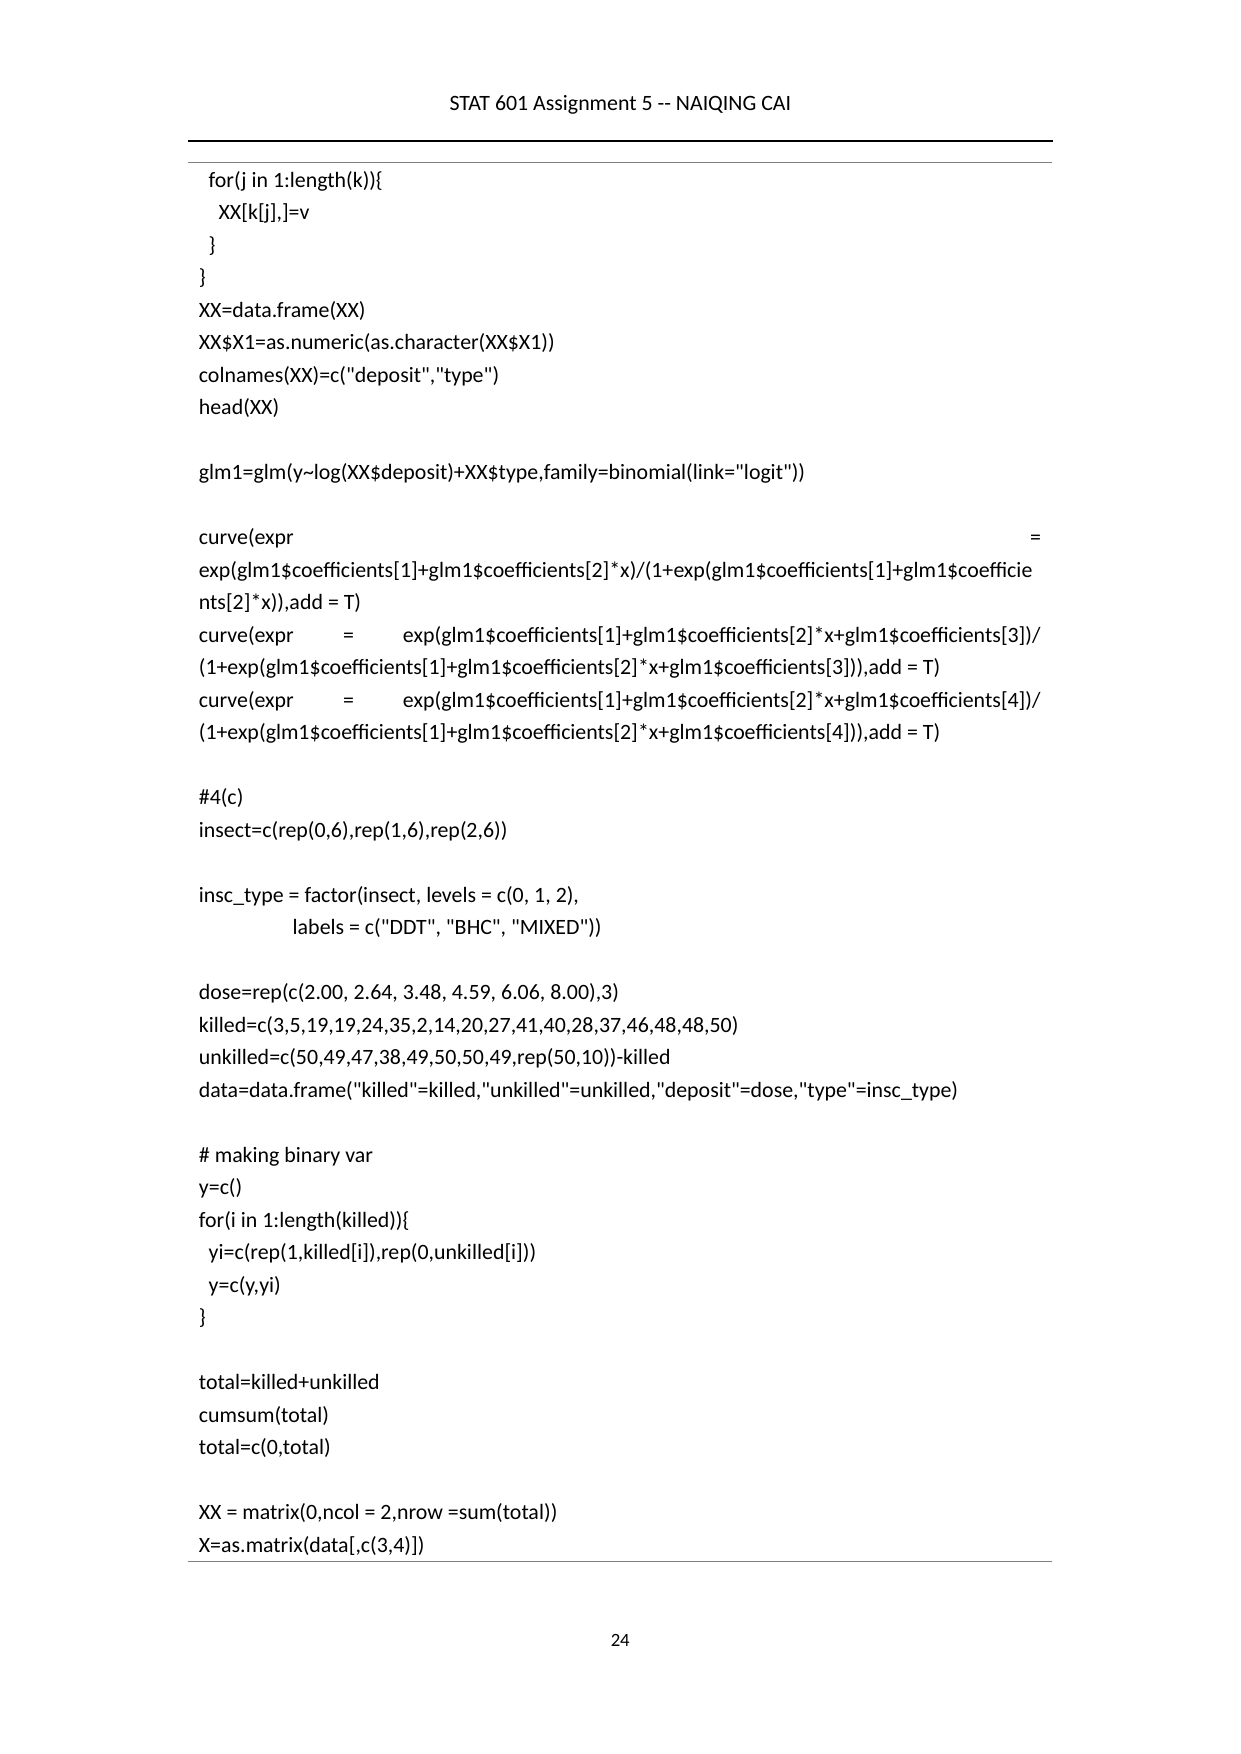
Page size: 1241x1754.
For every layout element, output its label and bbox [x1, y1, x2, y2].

table_cell [188, 163, 1052, 1561]
